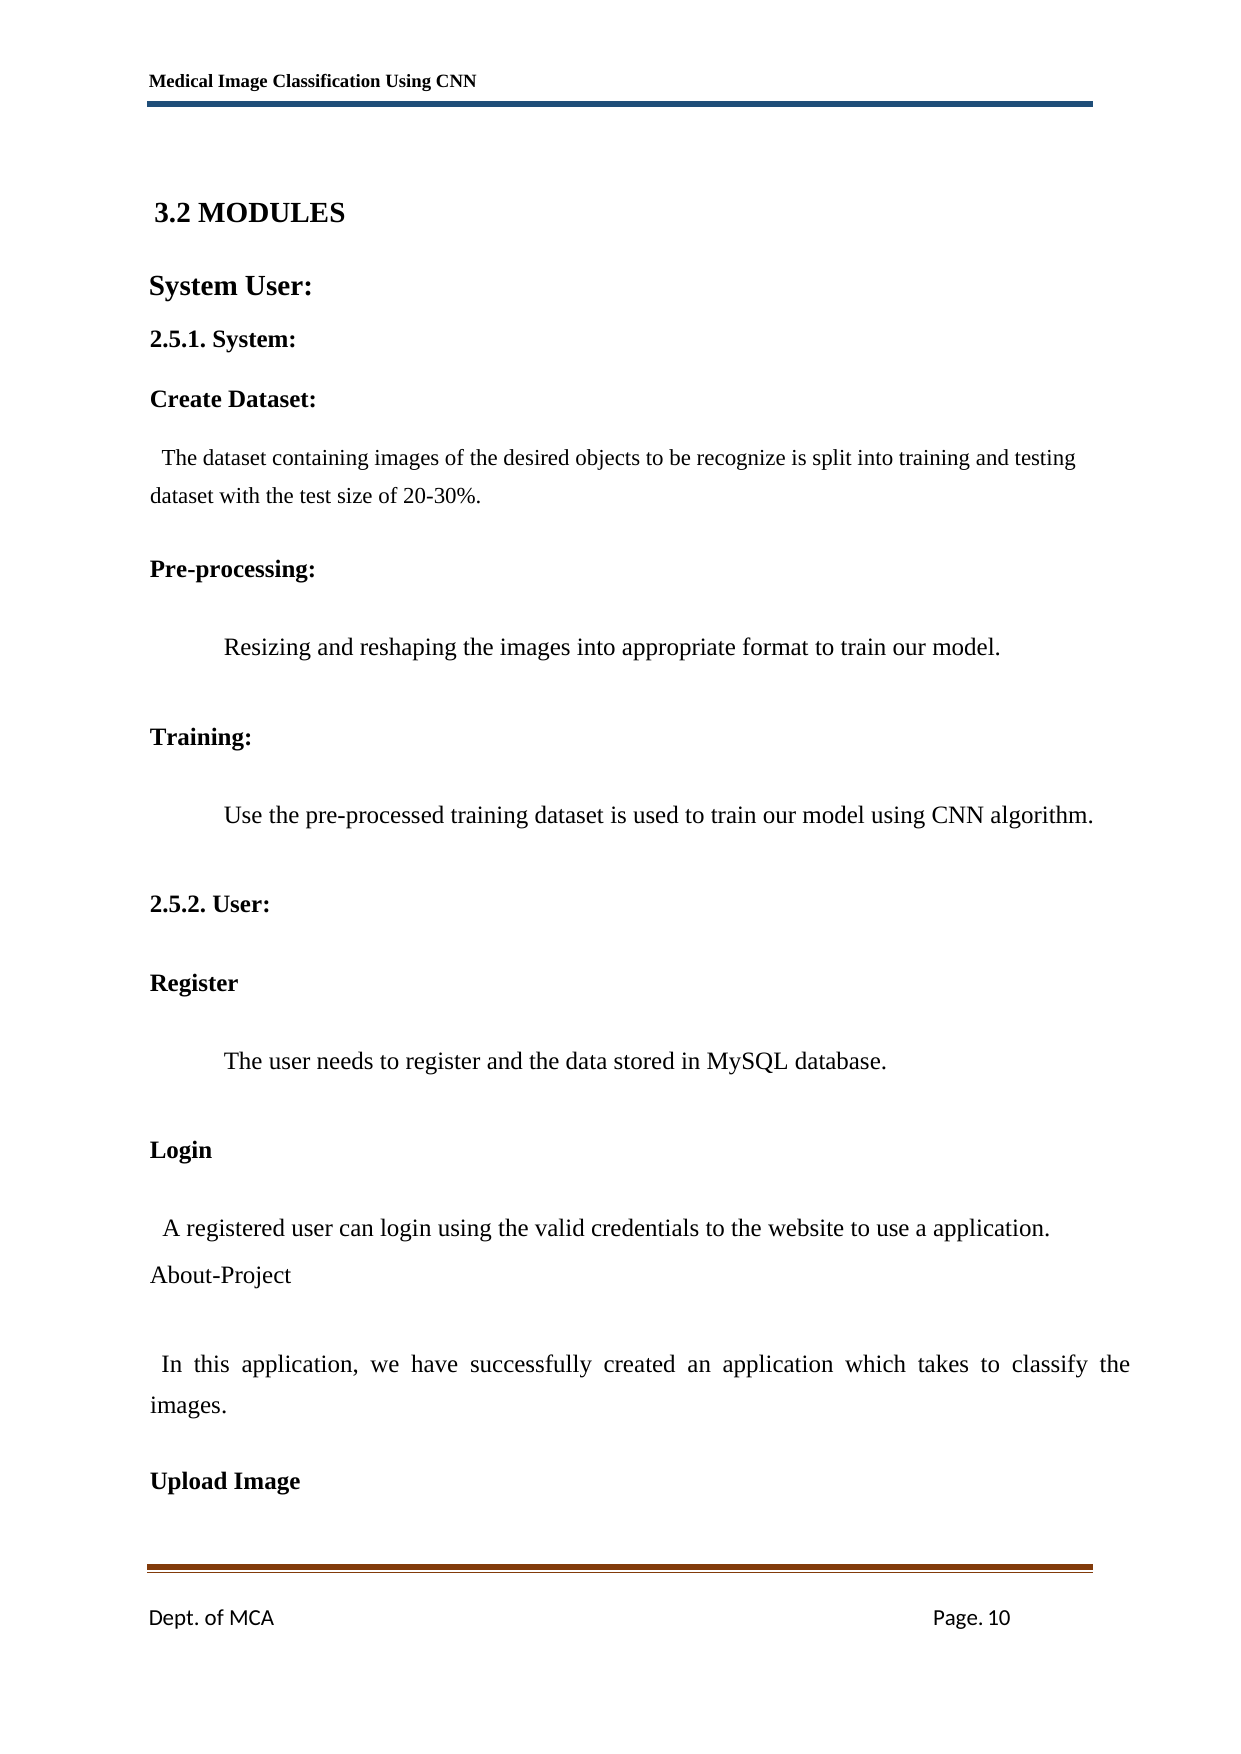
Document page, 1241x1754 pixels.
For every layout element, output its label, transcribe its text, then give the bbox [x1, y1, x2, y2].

text Login [149, 1135, 1134, 1163]
text Resizing and reshaping the images into appropriate format to train our model. [149, 632, 1132, 661]
text A registered user can login using the valid credentials to the website to use a application. [149, 1213, 1132, 1242]
text Pre-processing: [149, 554, 1134, 583]
text System User: [148, 268, 1133, 302]
text Upload Image [149, 1466, 1134, 1495]
text Create Dataset: [149, 384, 1134, 413]
text In this application, we have successfully created an application which takes to classify the images. [149, 1349, 1132, 1419]
text Use the pre-processed training dataset is used to train our model using CNN algorithm. [149, 800, 1132, 829]
text 2.5.1. System: [149, 324, 1134, 353]
text Training: [149, 722, 1134, 751]
text 3.2 MODULES [148, 195, 1133, 228]
text The user needs to register and the data stored in MySQL database. [149, 1046, 1132, 1074]
text Register [149, 968, 1134, 996]
text About-Project [149, 1261, 1132, 1289]
text 2.5.2. User: [149, 889, 1134, 918]
text The dataset containing images of the desired objects to be recognize is split into training and testing dataset with the test size of 20-30%. [150, 444, 1133, 509]
